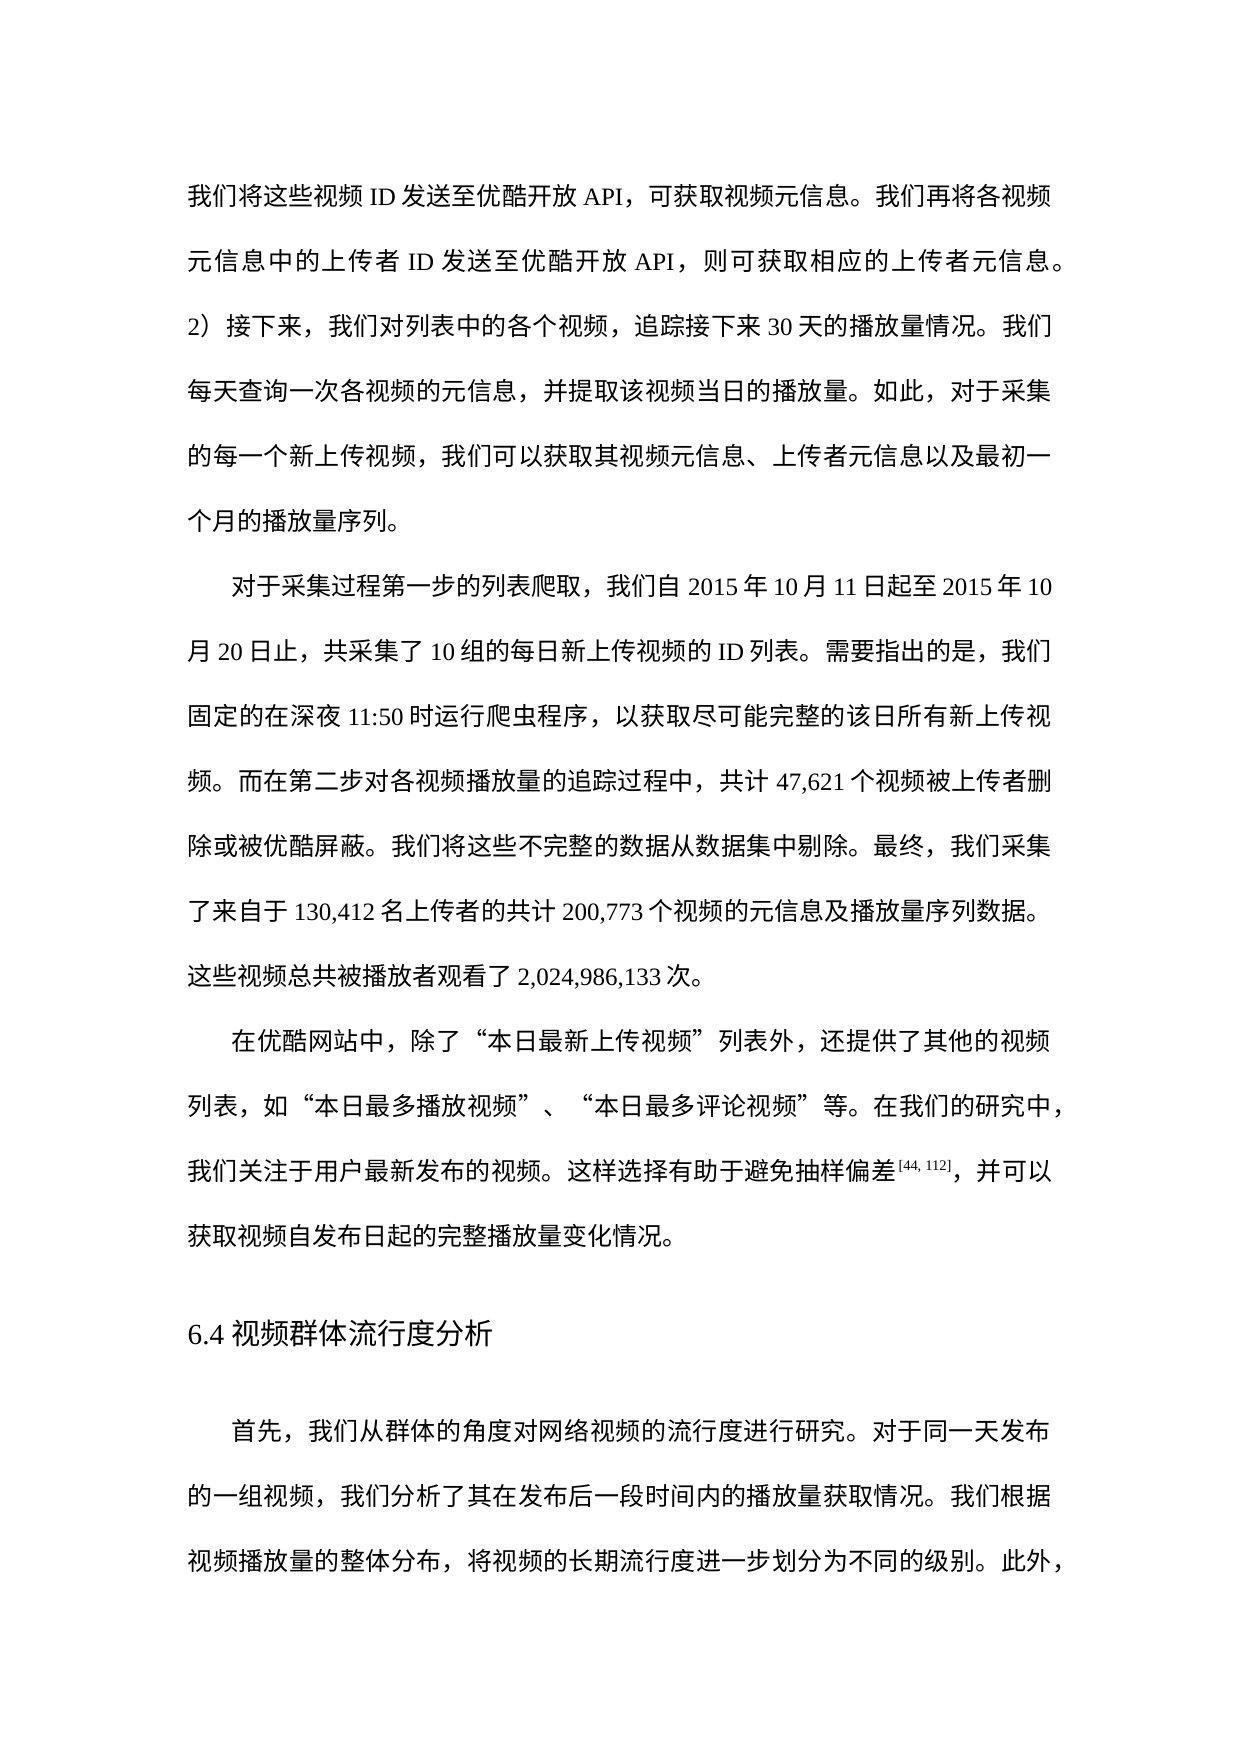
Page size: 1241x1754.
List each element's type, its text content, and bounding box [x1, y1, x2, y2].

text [187, 1397, 1053, 1592]
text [187, 162, 1053, 552]
text 对于采集过程第一步的列表爬取，我们自2015年10月11日起至2015年10月20日止，共采集了10组的每日新上传视频的ID列表。需要指出的是，我们固定的在深夜11:50时运行爬虫程序，以获取尽可能完整的该日所有新上传视频。而在第二步对各视频播放量的追踪过程中，共计47,621个视频被上传者删除或被优酷屏蔽。我们将这些不完整的数据从数据集中剔除。最终，我们采集了来自于130,412名上传者的共计200,773个视频的元信息及播放量序列数据。这些视频总共被播放者观看了2,024,986,133次。 [187, 552, 1053, 1007]
text 视频群体流行度分析 [187, 1299, 1053, 1364]
text 在优酷网站中，除了“本日最新上传视频”列表外，还提供了其他的视频列表，如“本日最多播放视频”、“本日最多评论视频”等。在我们的研究中，我们关注于用户最新发布的视频。这样选择有助于避免抽样偏差[44, 112]，并可以获取视频自发布日起的完整播放量变化情况。 [187, 1007, 1053, 1267]
